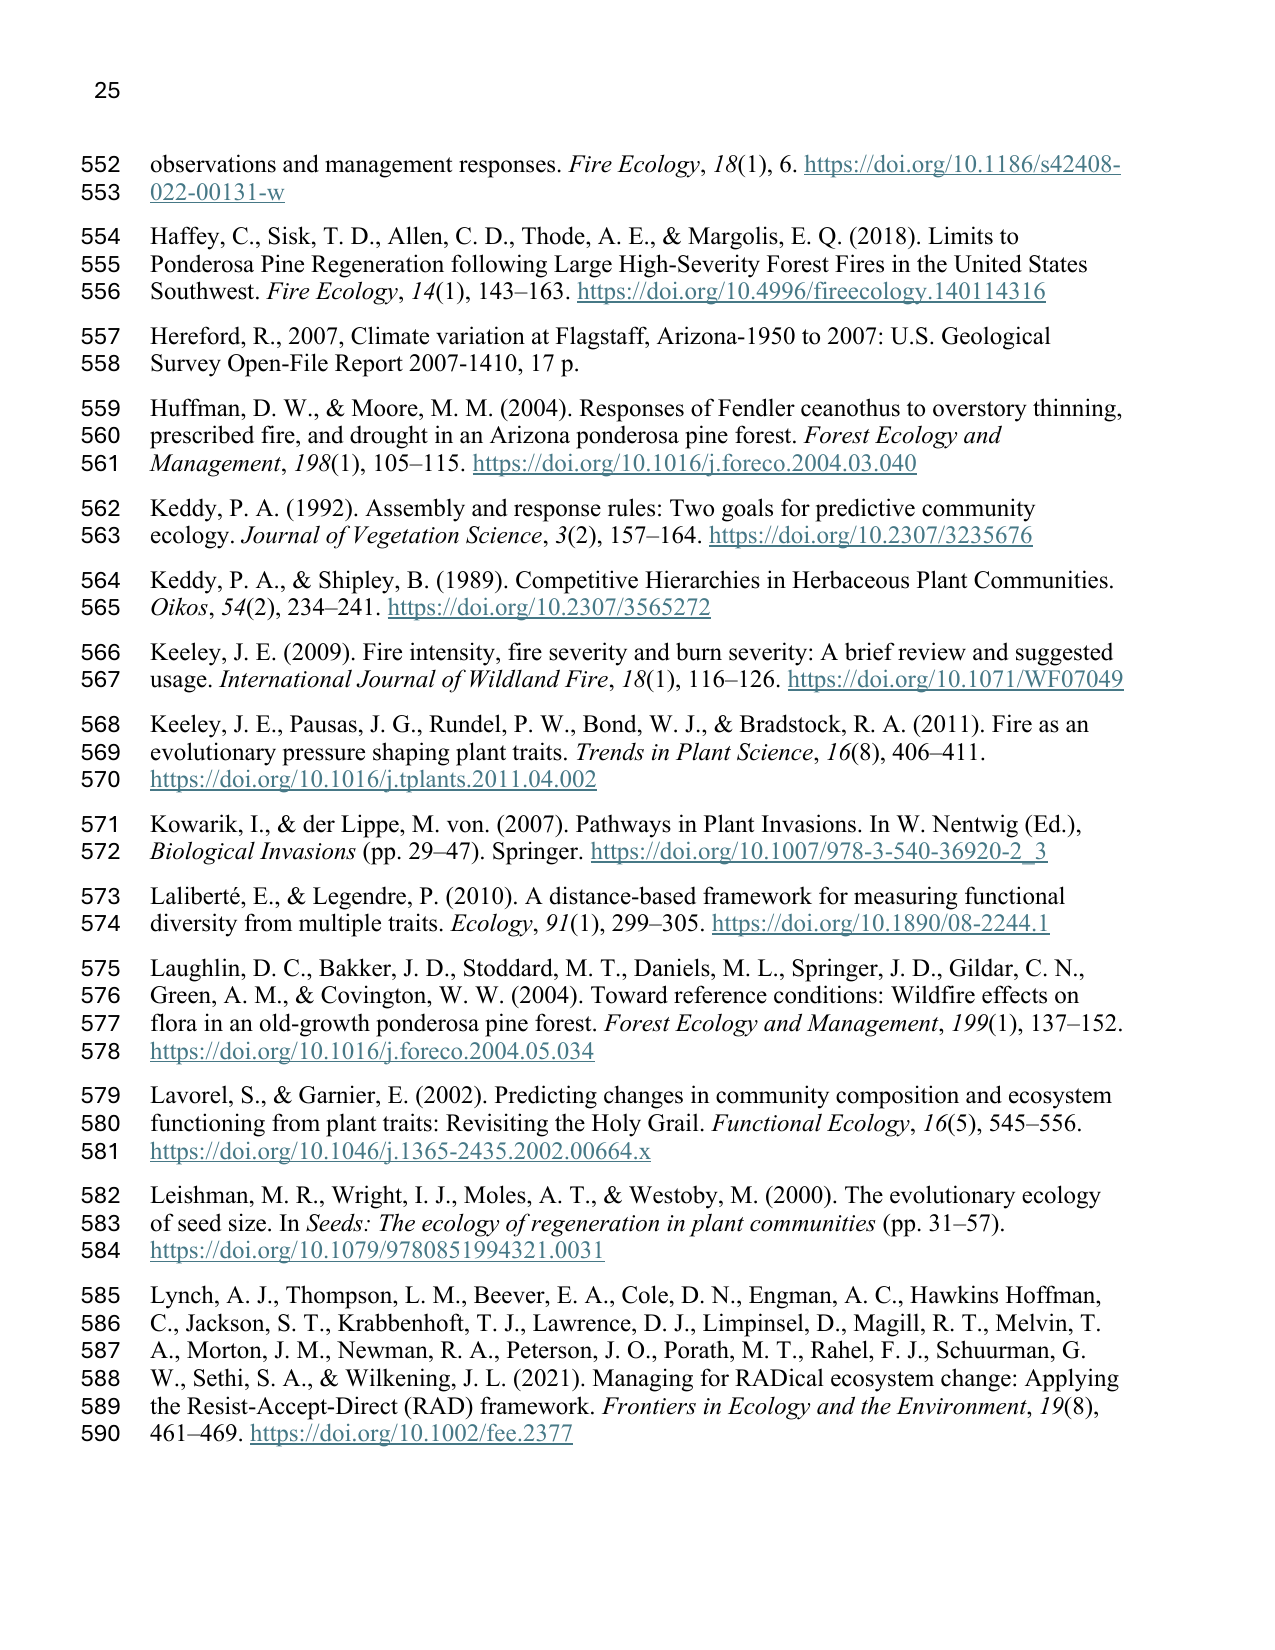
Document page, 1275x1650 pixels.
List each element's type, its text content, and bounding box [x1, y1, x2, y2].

text Lynch, A. J., Thompson, L. M., Beever, E. A., Cole, D. N., Engman, A. C., Hawkins Hoffman, C., Jackson, S. T., Krabbenhoft, T. J., Lawrence, D. J., Limpinsel, D., Magill, R. T., Melvin, T. A., Morton, J. M., Newman, R. A., Peterson, J. O., Porath, M. T., Rahel, F. J., Schuurman, G. W., Sethi, S. A., & Wilkening, J. L. (2021). Managing for RADical ecosystem change: Applying the Resist-Accept-Direct (RAD) framework. Frontiers in Ecology and the Environment, 19(8), 461–469. https://doi.org/10.1002/fee.2377 [150, 1281, 1125, 1447]
text Haffey, C., Sisk, T. D., Allen, C. D., Thode, A. E., & Margolis, E. Q. (2018). Limits to Ponderosa Pine Regeneration following Large High-Severity Forest Fires in the United States Southwest. Fire Ecology, 14(1), 143–163. https://doi.org/10.4996/fireecology.140114316 [150, 222, 1125, 305]
text Keeley, J. E., Pausas, J. G., Rundel, P. W., Bond, W. J., & Bradstock, R. A. (2011). Fire as an evolutionary pressure shaping plant traits. Trends in Plant Science, 16(8), 406–411. https://doi.org/10.1016/j.tplants.2011.04.002 [150, 710, 1125, 793]
text Huffman, D. W., & Moore, M. M. (2004). Responses of Fendler ceanothus to overstory thinning, prescribed fire, and drought in an Arizona ponderosa pine forest. Forest Ecology and Management, 198(1), 105–115. https://doi.org/10.1016/j.foreco.2004.03.040 [150, 394, 1125, 477]
text Laliberté, E., & Legendre, P. (2010). A distance-based framework for measuring functional diversity from multiple traits. Ecology, 91(1), 299–305. https://doi.org/10.1890/08-2244.1 [150, 882, 1125, 937]
text Hereford, R., 2007, Climate variation at Flagstaff, Arizona-1950 to 2007: U.S. Geological Survey Open-File Report 2007-1410, 17 p. [150, 322, 1125, 377]
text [150, 150, 1125, 205]
text Laughlin, D. C., Bakker, J. D., Stoddard, M. T., Daniels, M. L., Springer, J. D., Gildar, C. N., Green, A. M., & Covington, W. W. (2004). Toward reference conditions: Wildfire effects on flora in an old-growth ponderosa pine forest. Forest Ecology and Management, 199(1), 137–152. https://doi.org/10.1016/j.foreco.2004.05.034 [150, 954, 1125, 1065]
text Lavorel, S., & Garnier, E. (2002). Predicting changes in community composition and ecosystem functioning from plant traits: Revisiting the Holy Grail. Functional Ecology, 16(5), 545–556. https://doi.org/10.1046/j.1365-2435.2002.00664.x [150, 1081, 1125, 1164]
text Leishman, M. R., Wright, I. J., Moles, A. T., & Westoby, M. (2000). The evolutionary ecology of seed size. In Seeds: The ecology of regeneration in plant communities (pp. 31–57). https://doi.org/10.1079/9780851994321.0031 [150, 1181, 1125, 1264]
text Kowarik, I., & der Lippe, M. von. (2007). Pathways in Plant Invasions. In W. Nentwig (Ed.), Biological Invasions (pp. 29–47). Springer. https://doi.org/10.1007/978-3-540-36920-2_3 [150, 810, 1125, 865]
text Keddy, P. A., & Shipley, B. (1989). Competitive Hierarchies in Herbaceous Plant Communities. Oikos, 54(2), 234–241. https://doi.org/10.2307/3565272 [150, 566, 1125, 621]
text Keddy, P. A. (1992). Assembly and response rules: Two goals for predictive community ecology. Journal of Vegetation Science, 3(2), 157–164. https://doi.org/10.2307/3235676 [150, 494, 1125, 549]
text Keeley, J. E. (2009). Fire intensity, fire severity and burn severity: A brief review and suggested usage. International Journal of Wildland Fire, 18(1), 116–126. https://doi.org/10.1071/WF07049 [150, 638, 1125, 693]
